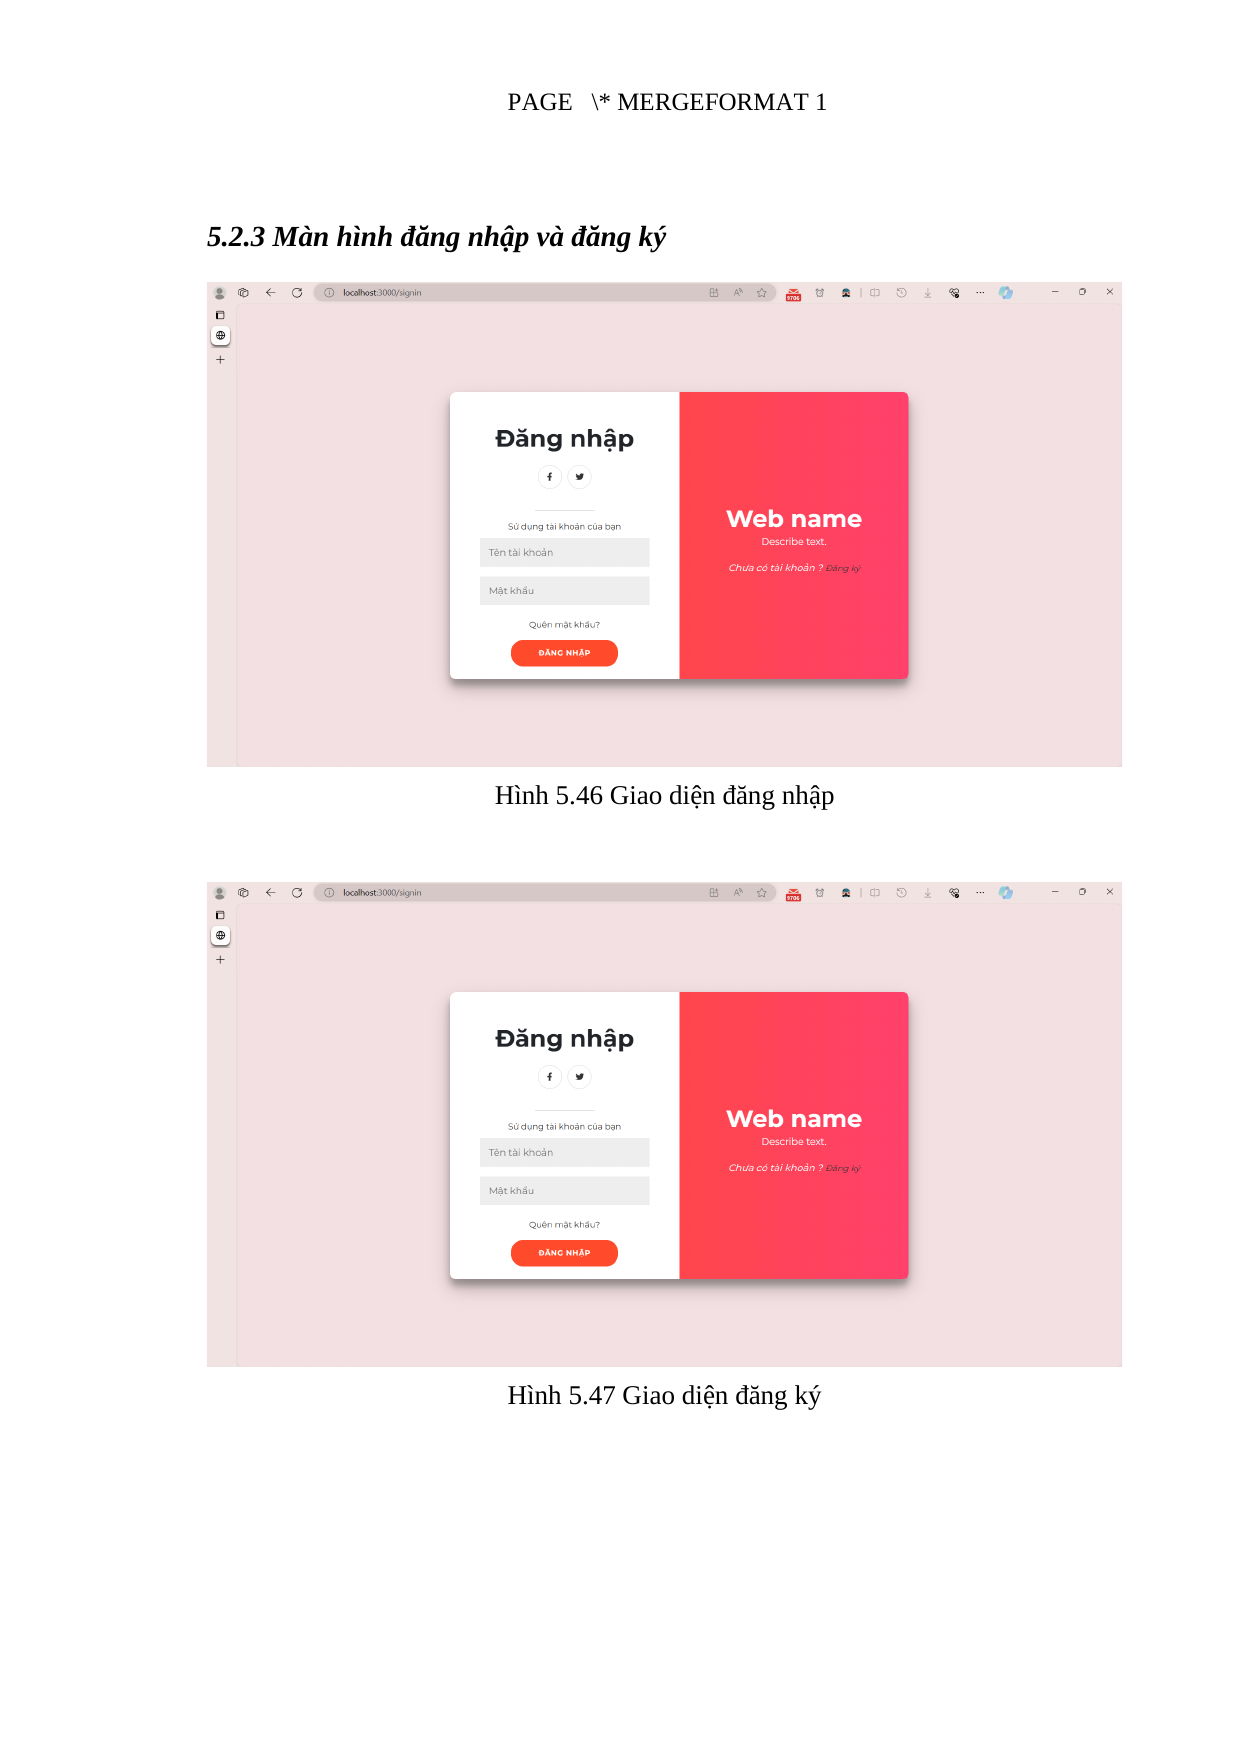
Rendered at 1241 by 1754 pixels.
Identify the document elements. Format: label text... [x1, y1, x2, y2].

picture [206, 882, 1123, 1367]
text Hình 5.19 Giao diện đăng ký [207, 1379, 1122, 1410]
subtitle Màn hình đăng nhập và đăng ký [207, 219, 1122, 253]
text Hình 5.18 Giao diện đăng nhập [207, 779, 1122, 810]
picture [206, 282, 1123, 767]
